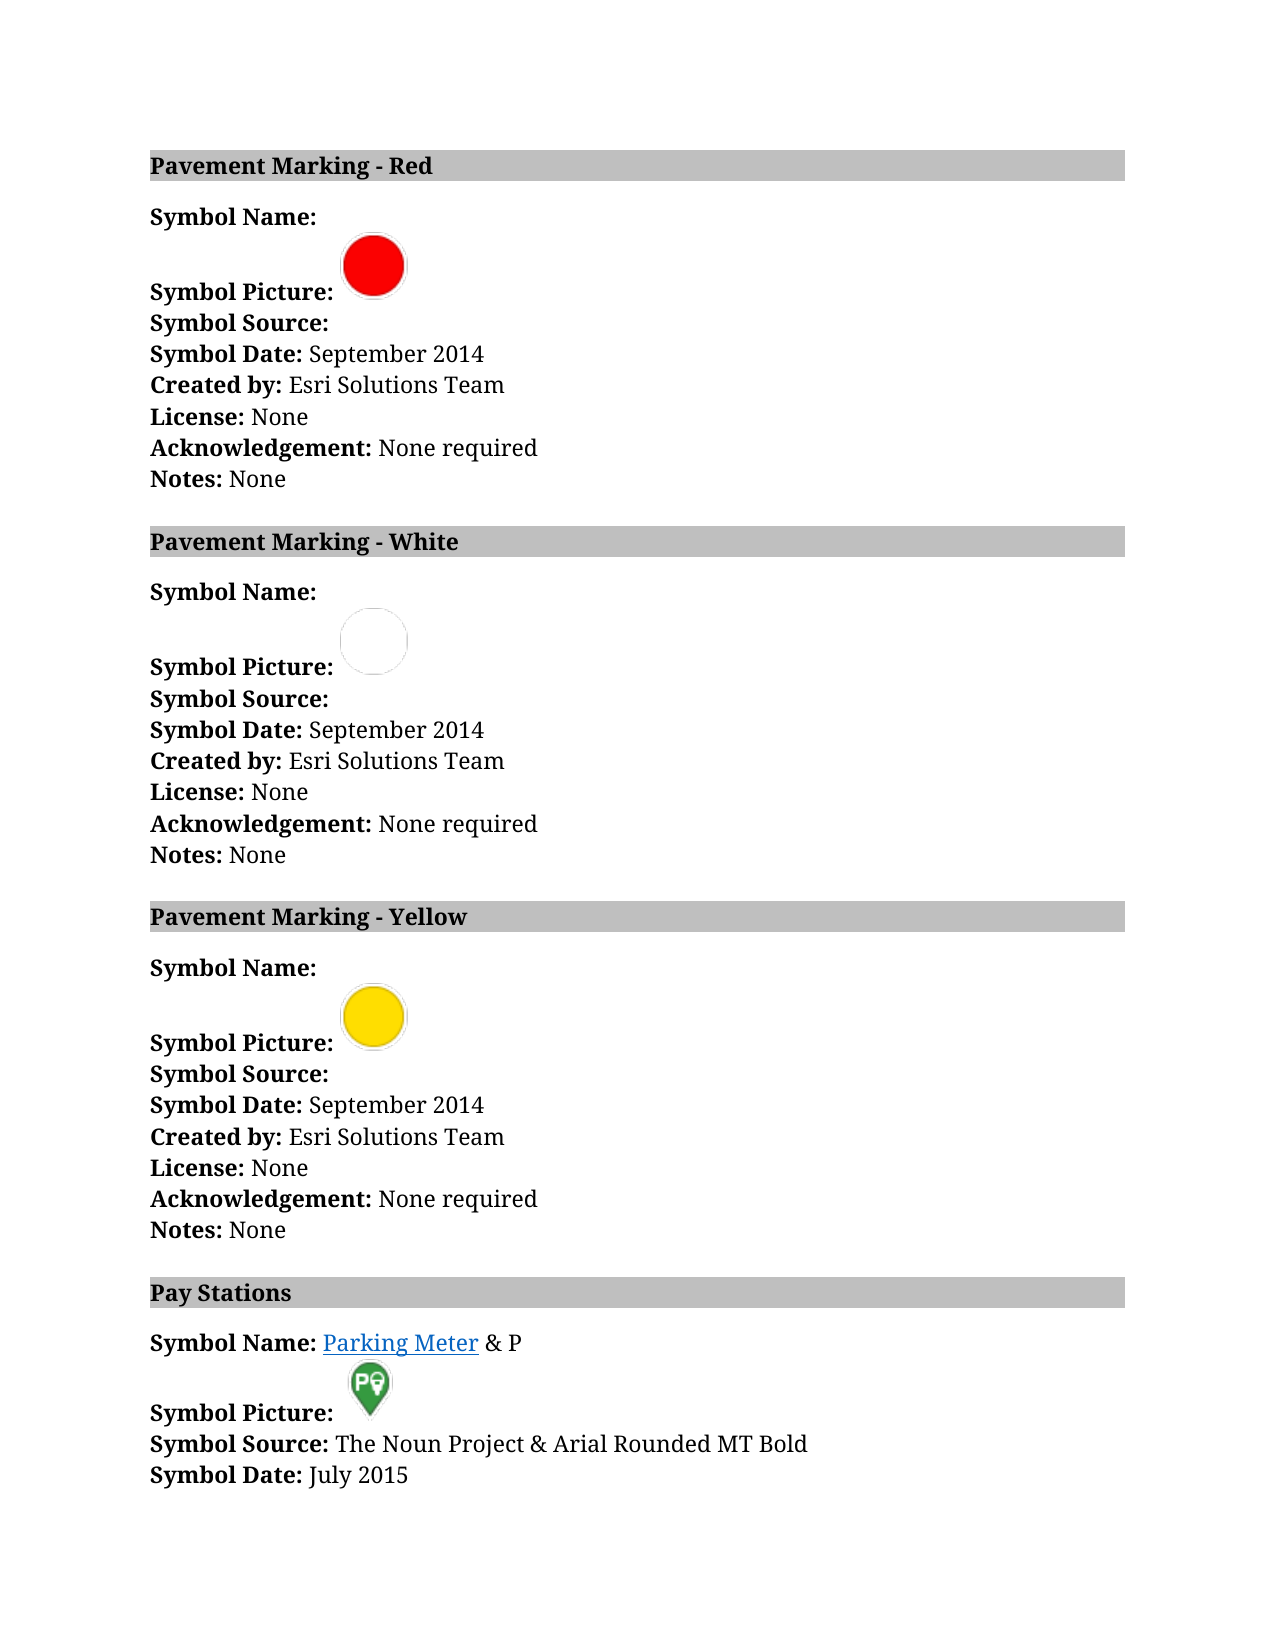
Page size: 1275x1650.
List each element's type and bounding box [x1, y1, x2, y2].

picture [339, 982, 408, 1052]
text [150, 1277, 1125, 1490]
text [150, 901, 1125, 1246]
picture [339, 1358, 402, 1421]
picture [339, 607, 408, 676]
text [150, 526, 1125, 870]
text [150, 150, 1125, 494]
picture [339, 231, 408, 301]
